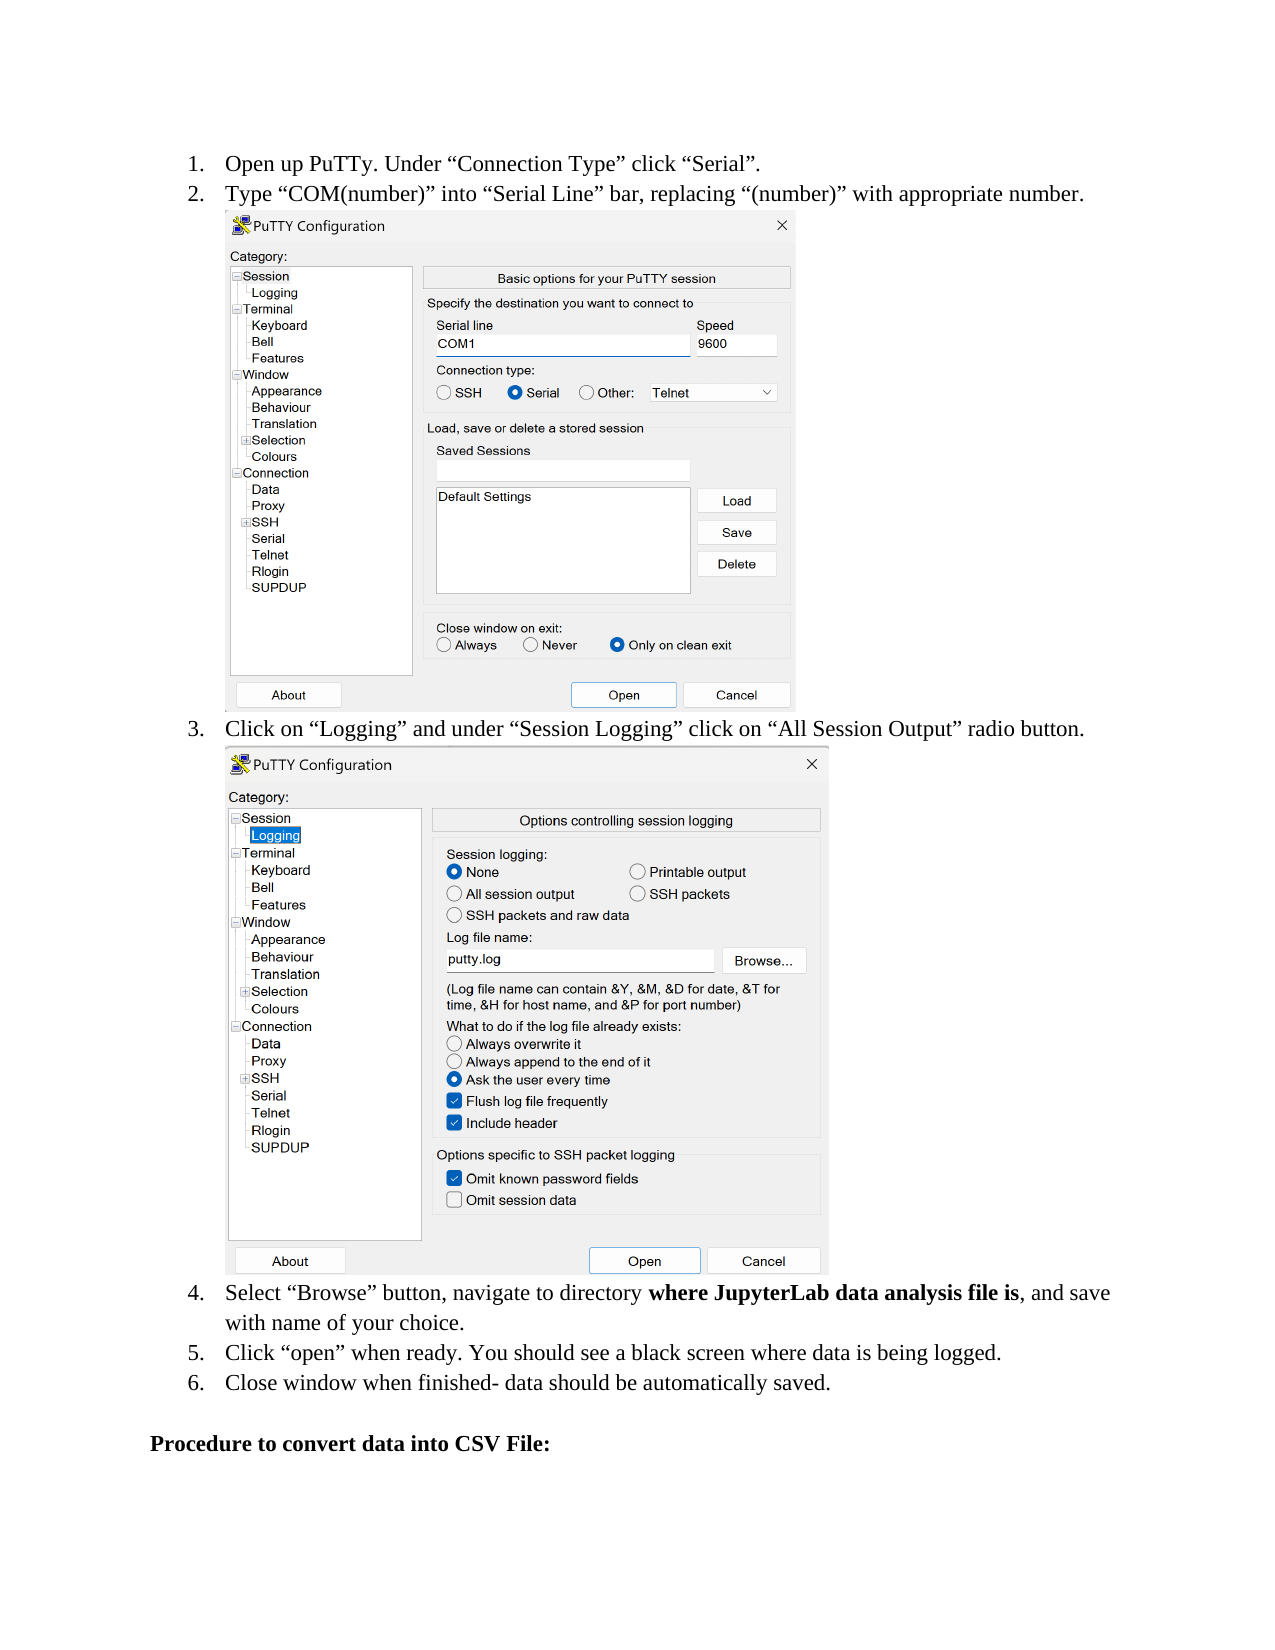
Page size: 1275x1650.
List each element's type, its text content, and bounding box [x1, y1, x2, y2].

list Click “open” when ready. You should see a black screen where data is being logged. [187, 1339, 1125, 1366]
list Select “Browse” button, navigate to directory where JupyterLab data analysis file is, and save with name of your choice. [187, 1279, 1125, 1335]
picture [225, 210, 796, 712]
picture [225, 745, 829, 1275]
list Open up PuTTy. Under “Connection Type” click “Serial”. [187, 150, 1125, 176]
list Close window when finished- data should be automatically saved. [187, 1369, 1125, 1396]
list Click on “Logging” and under “Session Logging” click on “All Session Output” radio button. [187, 715, 1125, 742]
text Procedure to convert data into CSV File: [150, 1430, 1125, 1456]
list Type “COM(number)” into “Serial Line” bar, replacing “(number)” with appropriate number. [187, 180, 1125, 207]
